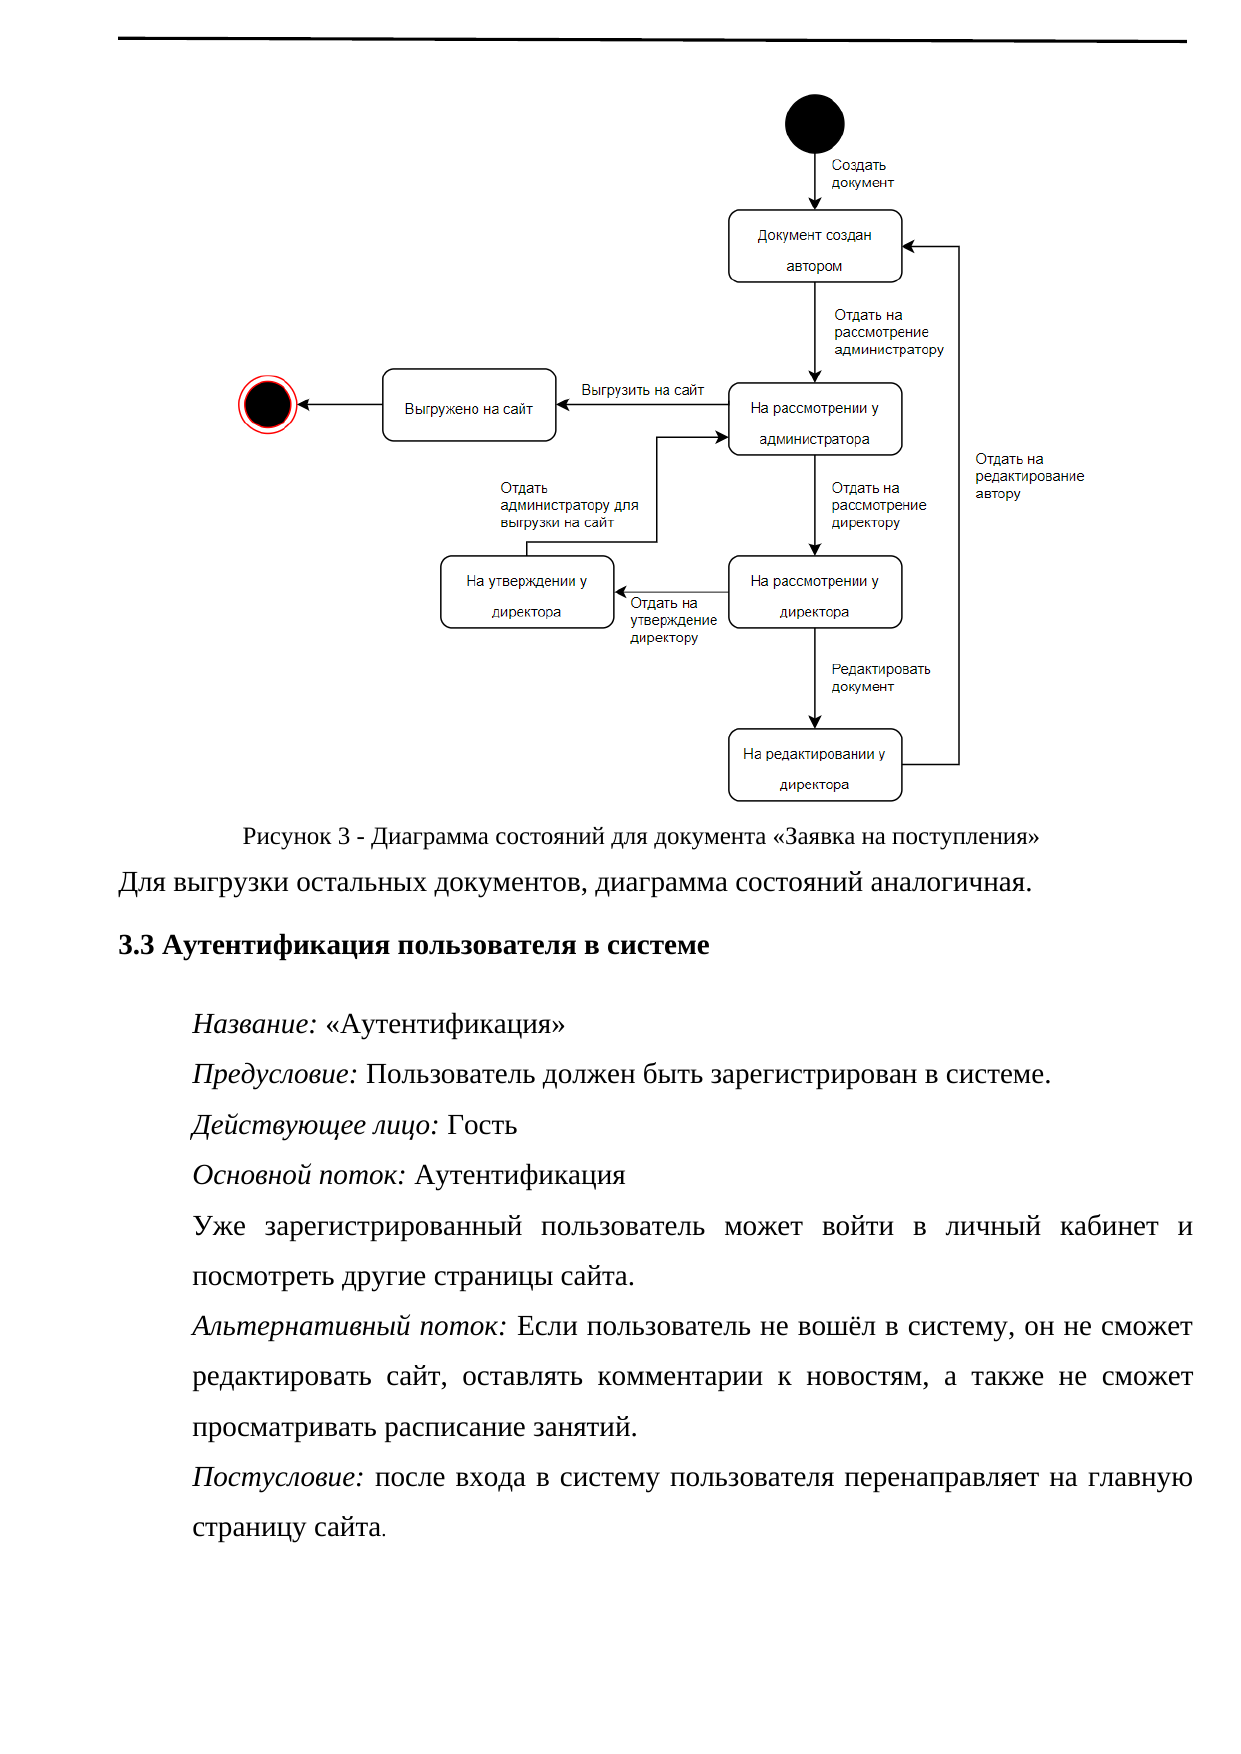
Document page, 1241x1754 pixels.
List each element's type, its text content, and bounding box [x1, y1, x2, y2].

text Действующее лицо: Гость [192, 1107, 1194, 1141]
text 3.3 Аутентификация пользователя в системе [118, 927, 1164, 960]
text Основной поток: Аутентификация [192, 1157, 1194, 1191]
picture [189, 87, 1094, 809]
text Рисунок 3 - Диаграмма состояний для документа «Заявка на поступления» [118, 821, 1164, 850]
text Название: «Аутентификация» [192, 1006, 1194, 1040]
text Для выгрузки остальных документов, диаграмма состояний аналогичная. [118, 864, 1164, 898]
text Постусловие: после входа в систему пользователя перенаправляет на главную страницу сайта. [192, 1459, 1194, 1543]
text Предусловие: Пользователь должен быть зарегистрирован в системе. [192, 1057, 1194, 1090]
text Альтернативный поток: Если пользователь не вошёл в систему, он не сможет редактировать сайт, оставлять комментарии к новостям, а также не сможет просматривать расписание занятий. [192, 1308, 1194, 1442]
text Уже зарегистрированный пользователь может войти в личный кабинет и посмотреть другие страницы сайта. [192, 1208, 1194, 1291]
